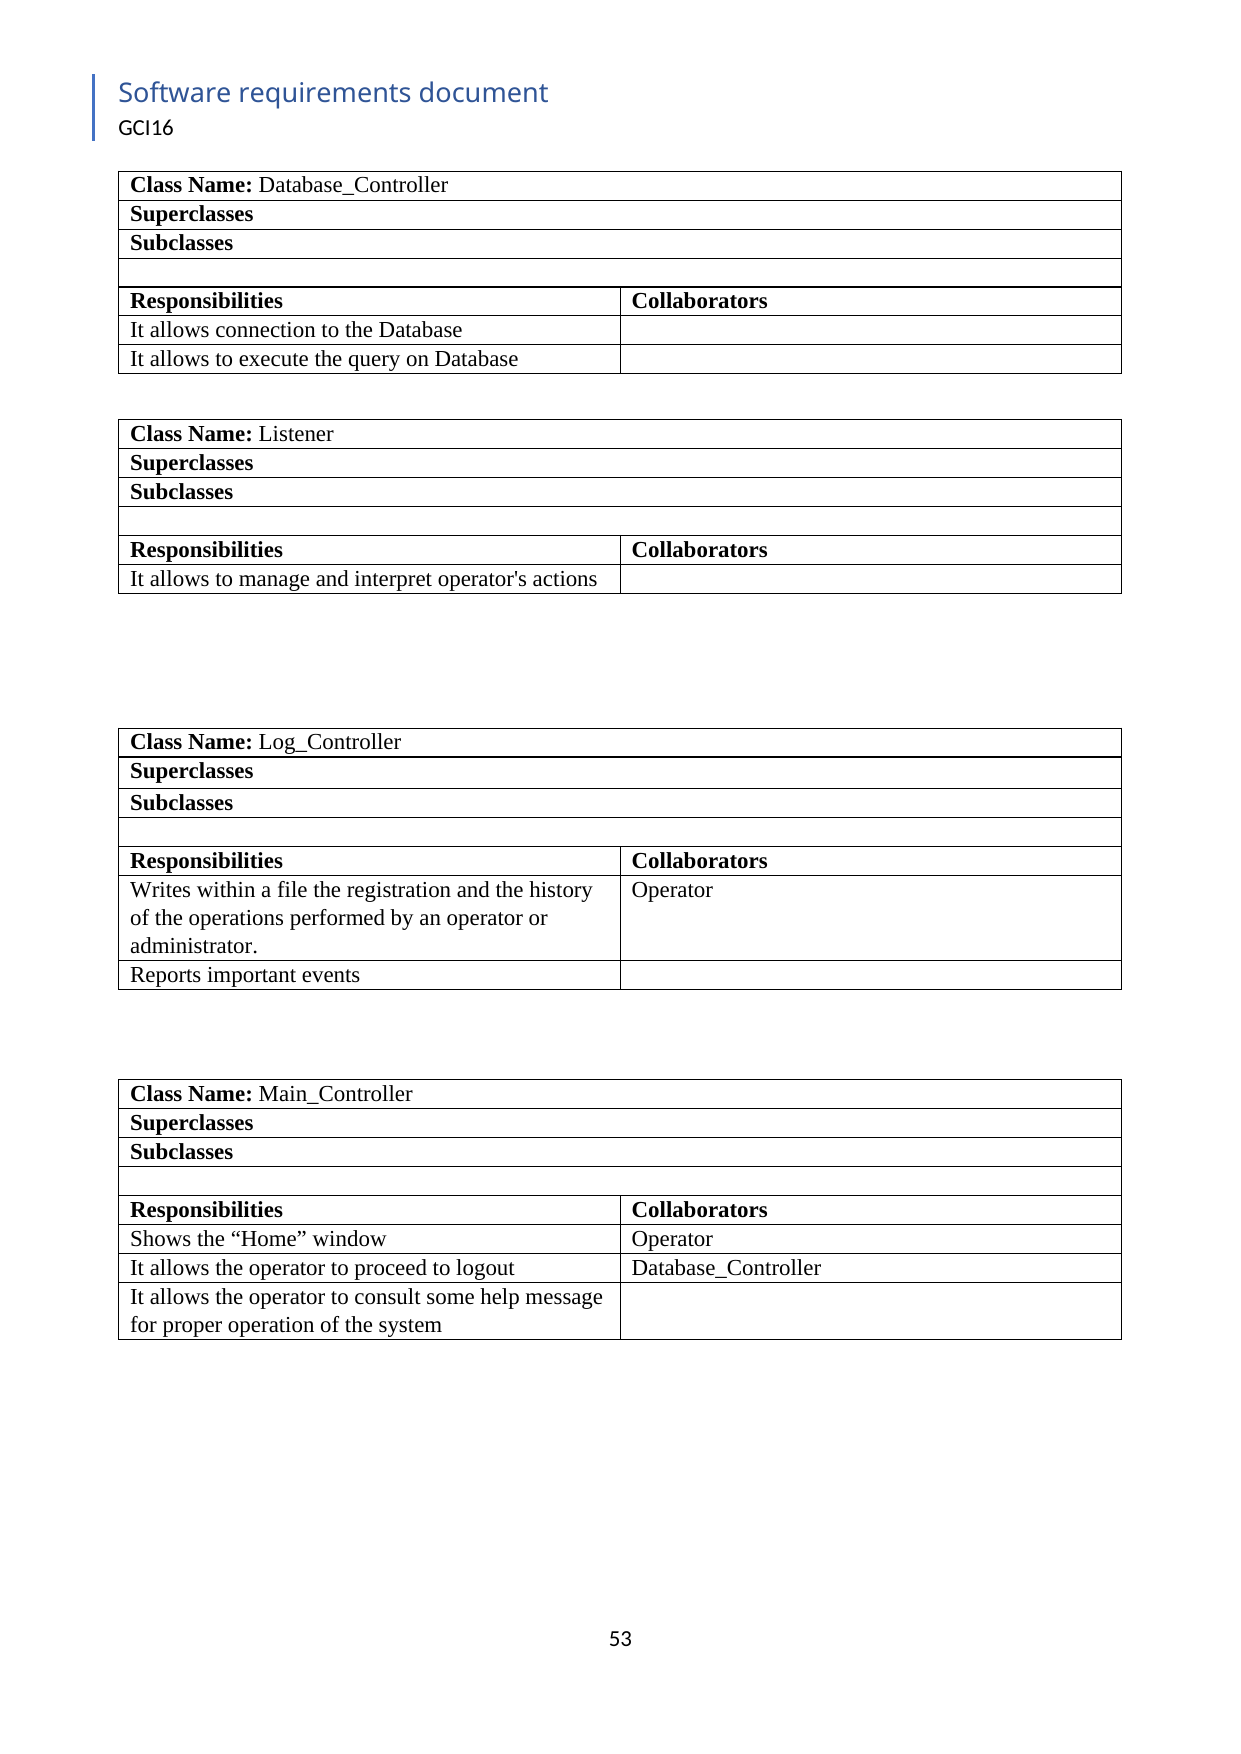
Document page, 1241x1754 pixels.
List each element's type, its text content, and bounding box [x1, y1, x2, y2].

table_cell It allows the operator to consult some help message for proper operation of the system [119, 1283, 620, 1339]
table_cell Responsibilities [119, 288, 620, 315]
table_header Class Name: Log_Controller [119, 729, 1121, 756]
table_cell [621, 1283, 1121, 1339]
table_cell [621, 316, 1121, 344]
table_cell [621, 961, 1121, 989]
table_cell It allows to execute the query on Database [119, 345, 620, 373]
table_cell Responsibilities [119, 1196, 620, 1224]
table_cell [621, 565, 1121, 593]
table_cell Superclasses [119, 449, 1121, 477]
table_cell Subclasses [119, 478, 1121, 506]
table_cell It allows connection to the Database [119, 316, 620, 344]
table_cell Database_Controller [621, 1254, 1121, 1282]
table_cell Writes within a file the registration and the history of the operations performed by an operator or administrator. [119, 876, 620, 960]
table_cell Reports important events [119, 961, 620, 989]
table_cell Operator [621, 876, 1121, 960]
table_cell Responsibilities [119, 536, 620, 564]
table_cell Subclasses [119, 230, 1121, 257]
table_cell Shows the “Home” window [119, 1225, 620, 1253]
table_cell [621, 345, 1121, 373]
table_header Class Name: Listener [119, 420, 1121, 448]
table_cell Collaborators [621, 536, 1121, 564]
table_header Class Name: Database_Controller [119, 172, 1121, 199]
table_cell [119, 259, 1121, 286]
table_cell [119, 507, 1121, 535]
table_cell Superclasses [119, 201, 1121, 228]
table_cell Operator [621, 1225, 1121, 1253]
table_cell Collaborators [621, 1196, 1121, 1224]
table_cell [119, 818, 1121, 846]
table_cell It allows the operator to proceed to logout [119, 1254, 620, 1282]
table_cell Responsibilities [119, 847, 620, 875]
table_header Class Name: Main_Controller [119, 1080, 1121, 1108]
table_cell Subclasses [119, 1138, 1121, 1166]
table_cell [119, 1167, 1121, 1195]
table_cell Superclasses [119, 758, 1121, 788]
table_cell Subclasses [119, 789, 1121, 817]
table_cell Superclasses [119, 1109, 1121, 1137]
table_cell It allows to manage and interpret operator's actions [119, 565, 620, 593]
table_cell Collaborators [621, 847, 1121, 875]
table_cell Collaborators [621, 288, 1121, 315]
